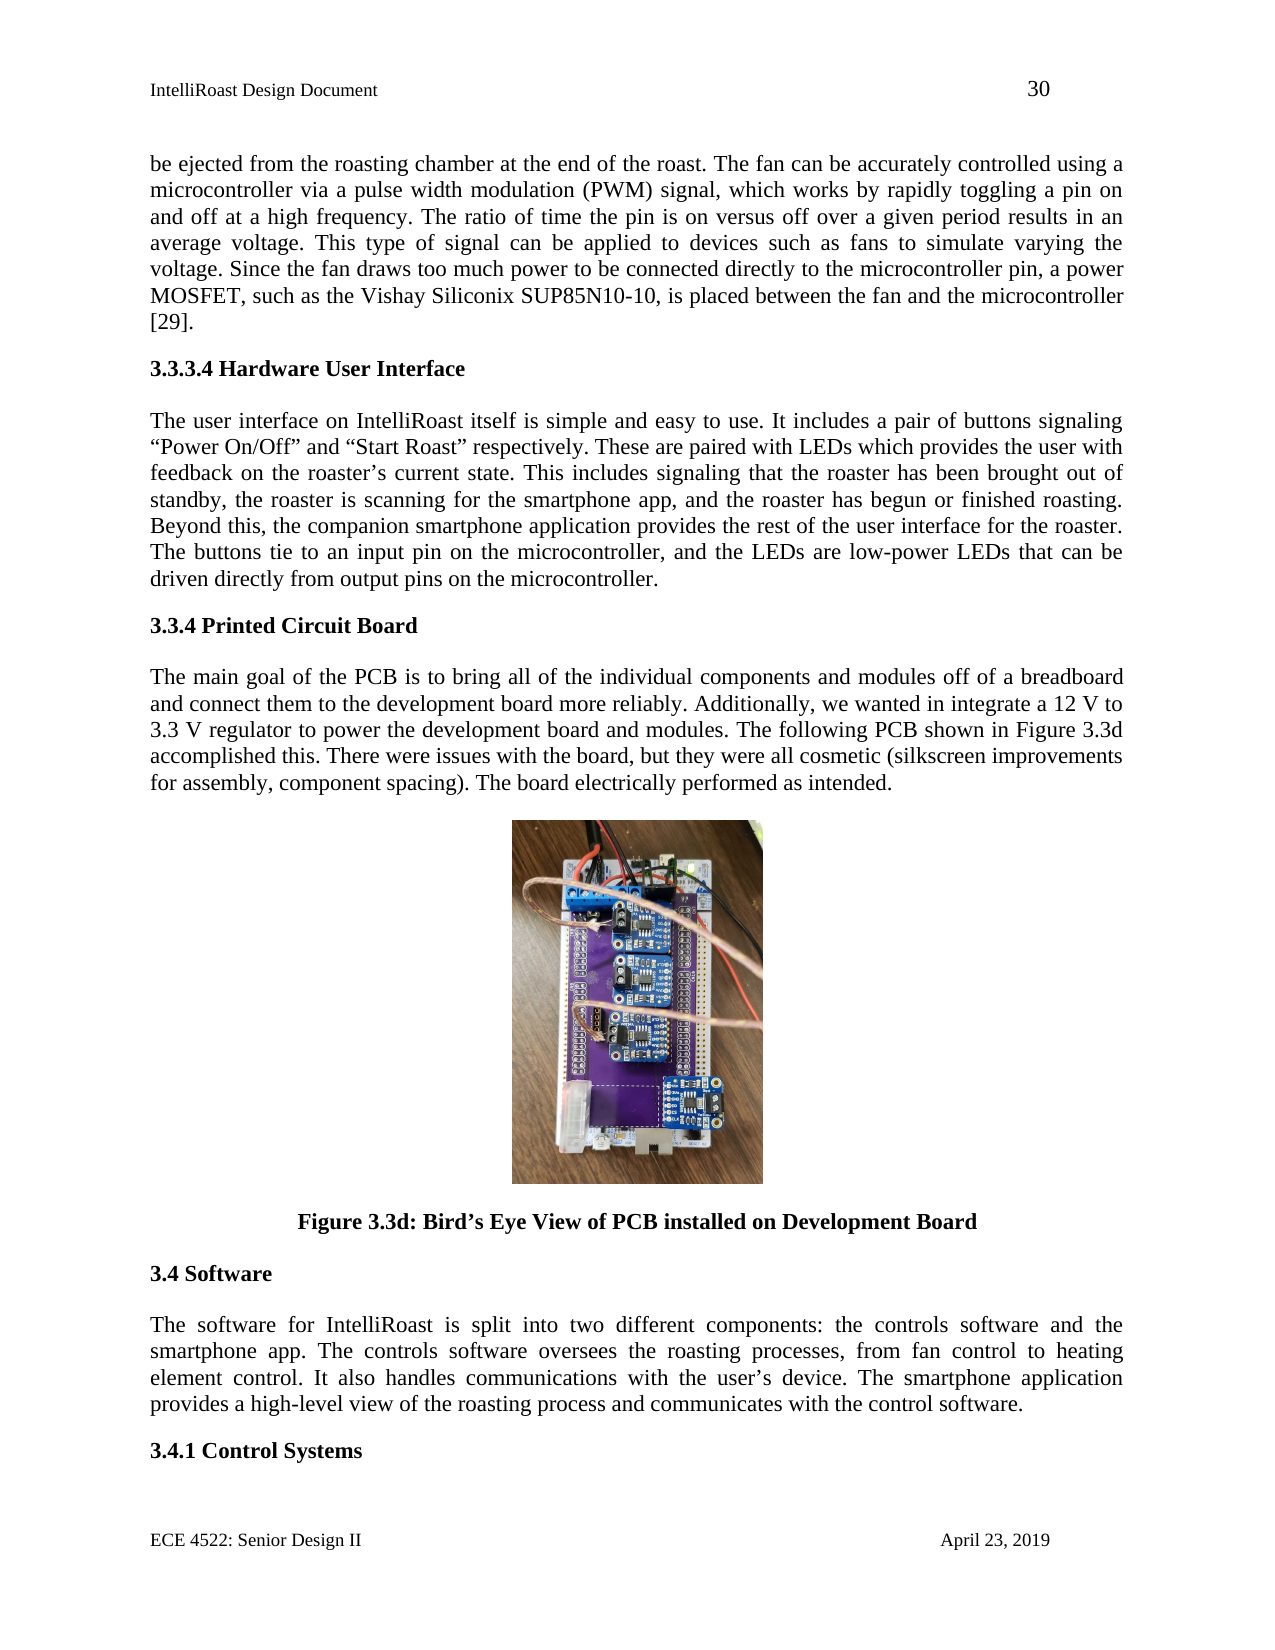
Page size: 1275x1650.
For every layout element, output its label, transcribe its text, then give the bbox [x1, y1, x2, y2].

picture [512, 820, 763, 1184]
text The user interface on IntelliRoast itself is simple and easy to use. It includes a pair of buttons signaling “Power On/Off” and “Start Roast” respectively. These are paired with LEDs which provides the user with feedback on the roaster’s current state. This includes signaling that the roaster has been brought out of standby, the roaster is scanning for the smartphone app, and the roaster has begun or finished roasting. Beyond this, the companion smartphone application provides the rest of the user interface for the roaster. The buttons tie to an input pin on the microcontroller, and the LEDs are low-power LEDs that can be driven directly from output pins on the microcontroller. [150, 407, 1125, 591]
text Figure 3.3d: Bird’s Eye View of PCB installed on Development Board [150, 1208, 1125, 1235]
text 3.4.1 Control Systems [150, 1437, 1125, 1464]
text 3.3.4 Printed Circuit Board [150, 612, 1125, 638]
subtitle 3.4 Software [150, 1260, 1125, 1286]
text The main goal of the PCB is to bring all of the individual components and modules off of a breadboard and connect them to the development board more reliably. Additionally, we wanted in integrate a 12 V to 3.3 V regulator to power the development board and modules. The following PCB shown in Figure 3.3d accomplished this. There were issues with the board, but they were all cosmetic (silkscreen improvements for assembly, component spacing). The board electrically performed as intended. [150, 663, 1125, 795]
text The software for IntelliRoast is split into two different components: the controls software and the smartphone app. The controls software oversees the roasting processes, from fan control to heating element control. It also handles communications with the user’s device. The smartphone application provides a high-level view of the roasting process and communicates with the control software. [150, 1311, 1125, 1416]
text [150, 150, 1125, 334]
text 3.3.3.4 Hardware User Interface [150, 355, 1125, 382]
